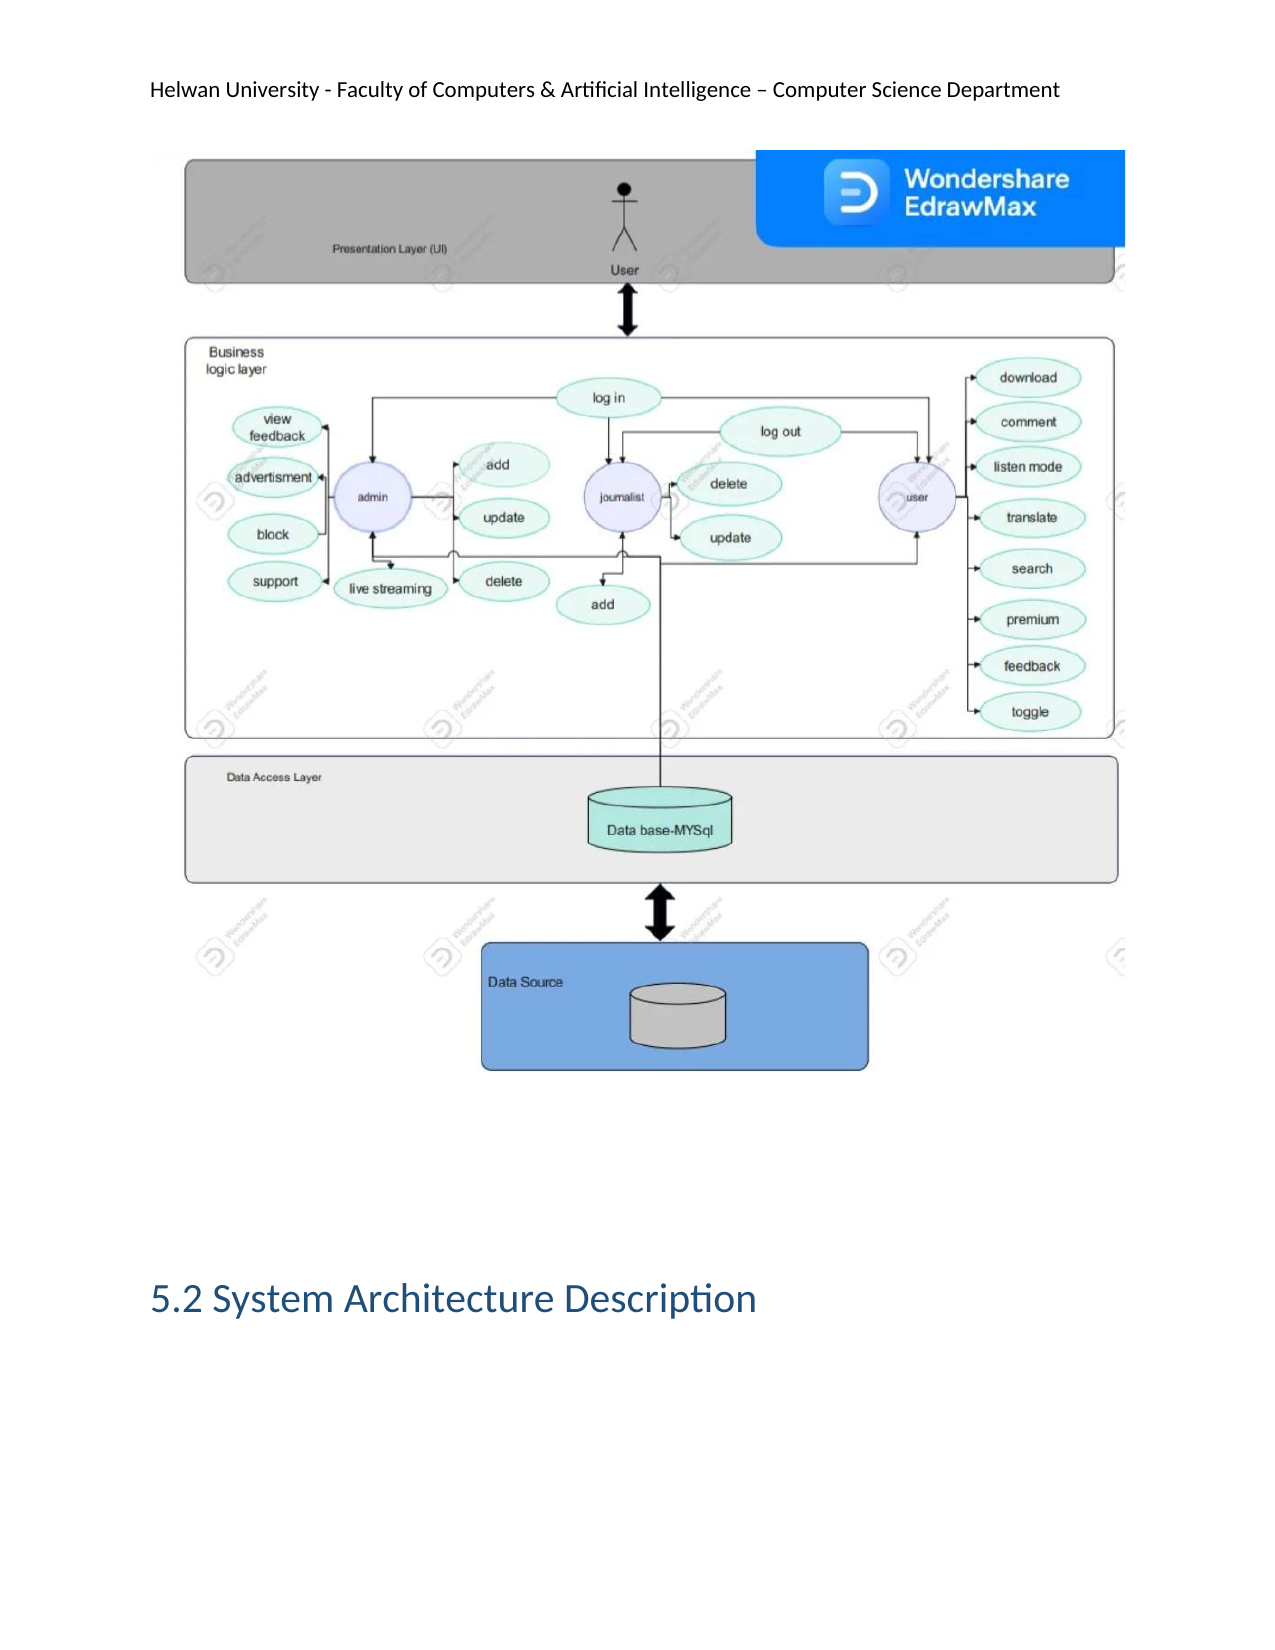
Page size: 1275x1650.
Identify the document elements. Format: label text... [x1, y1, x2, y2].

text 5.2 System Architecture Description [150, 1272, 1125, 1323]
picture [150, 150, 1125, 1072]
